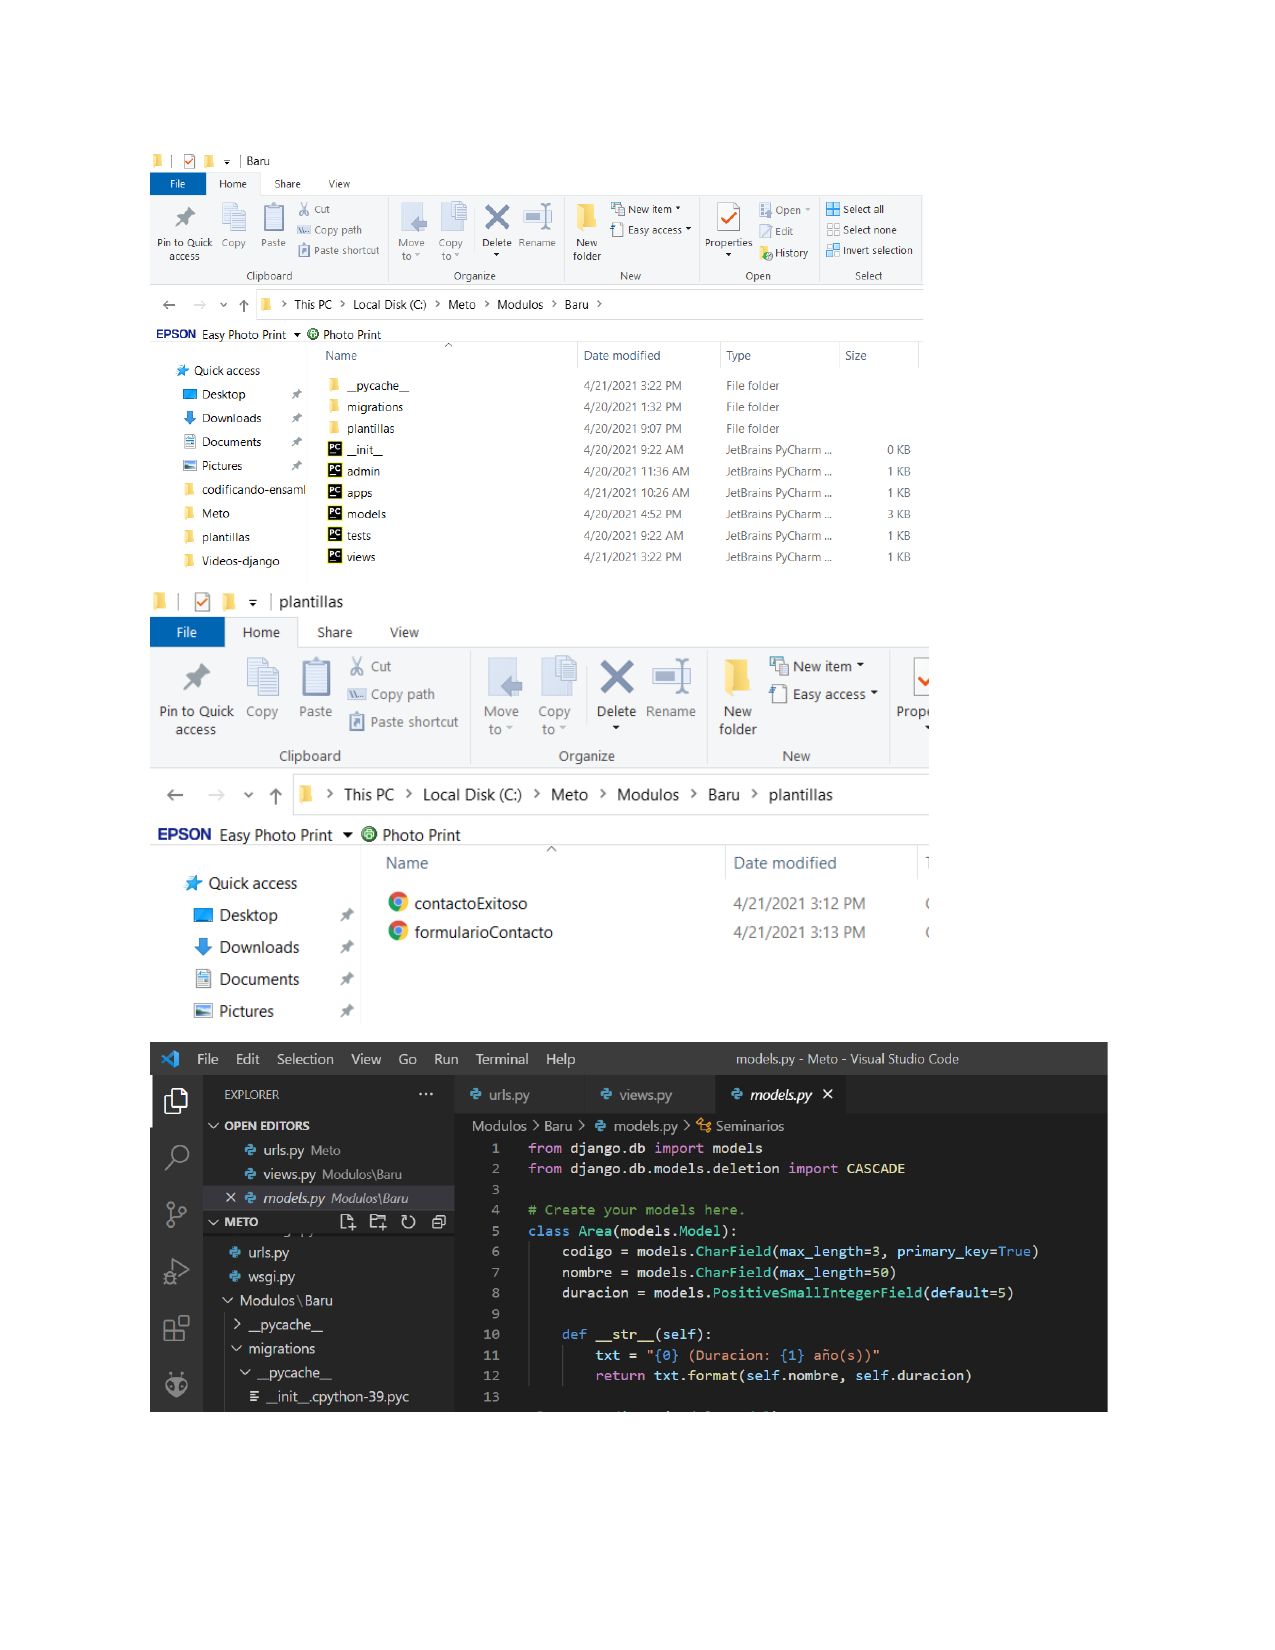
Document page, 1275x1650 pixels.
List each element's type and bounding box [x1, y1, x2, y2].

picture [150, 150, 924, 585]
picture [150, 586, 929, 1024]
picture [150, 1042, 1108, 1412]
